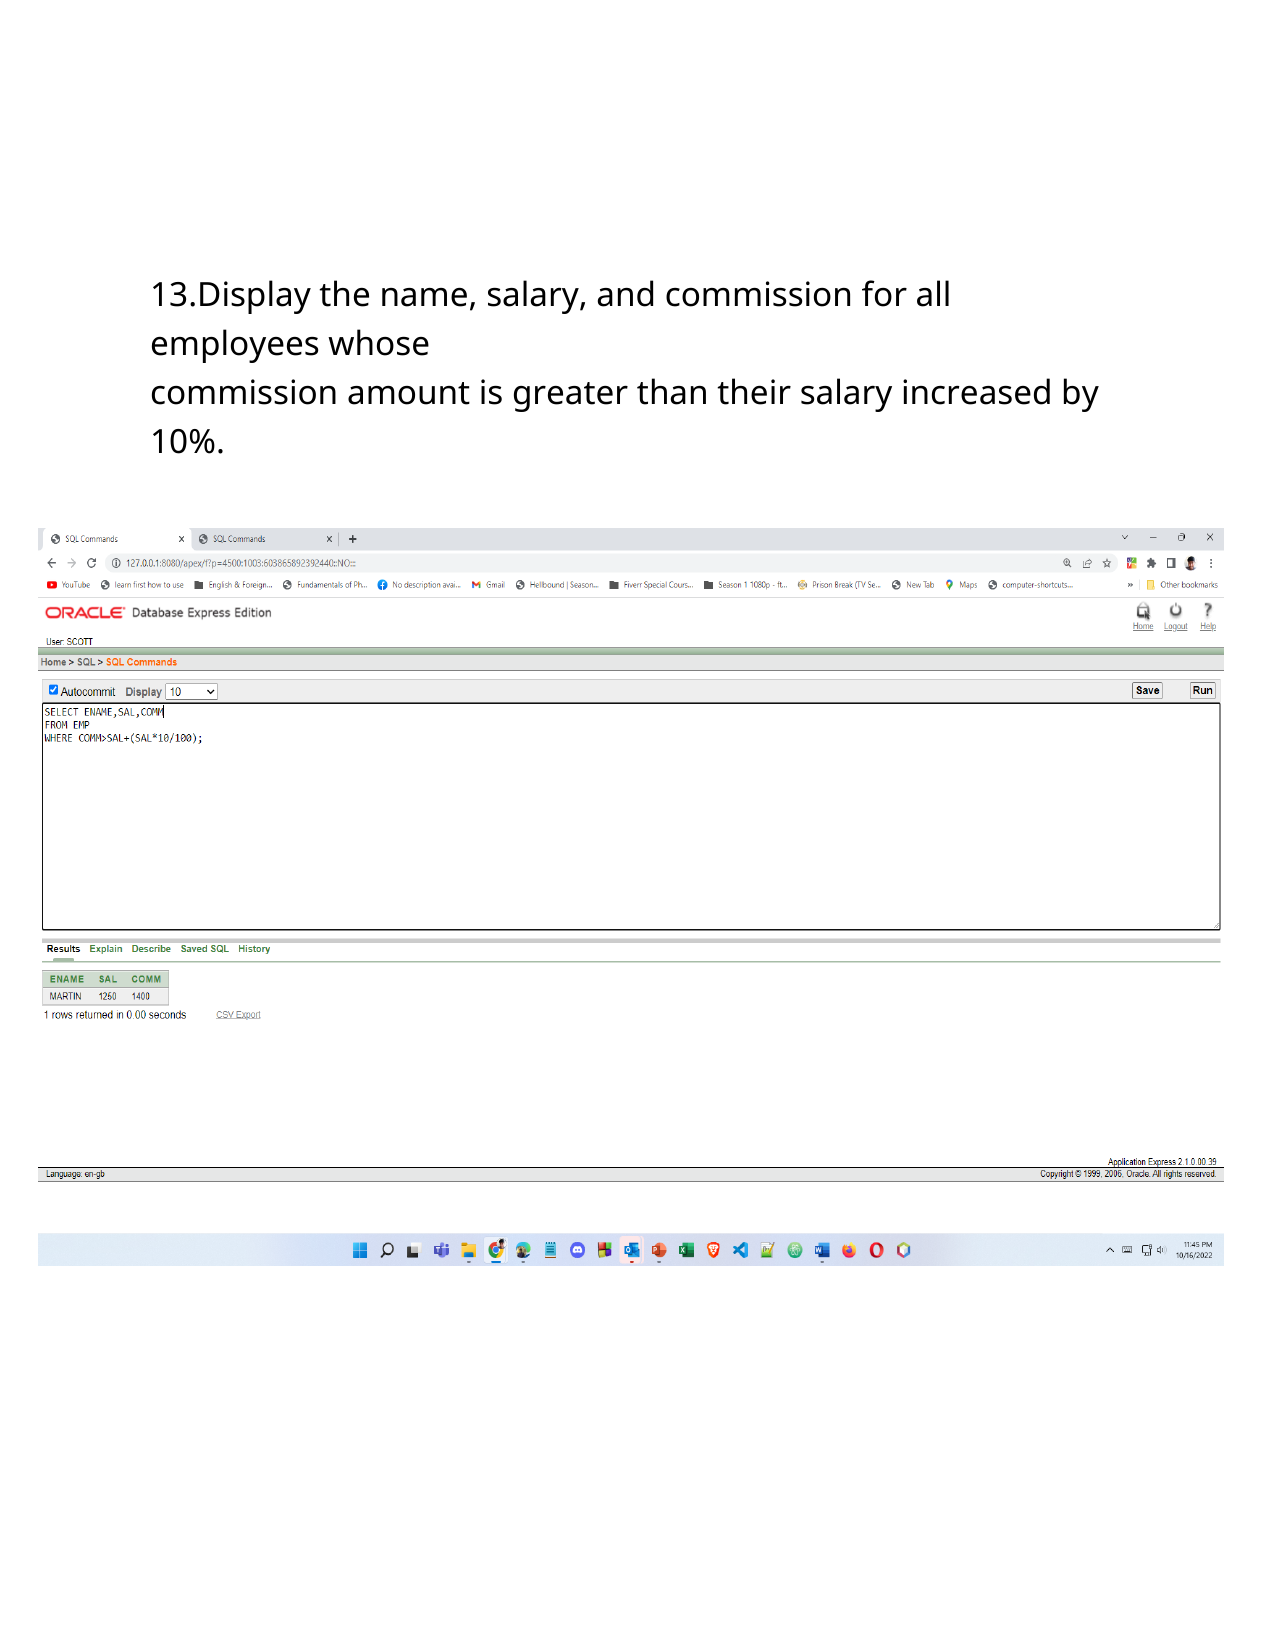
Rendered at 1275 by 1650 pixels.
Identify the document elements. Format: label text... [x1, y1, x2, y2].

picture [38, 528, 1224, 1266]
text 13.Display the name, salary, and commission for all employees whose commission amount is greater than their salary increased by 10%. [150, 271, 1125, 463]
